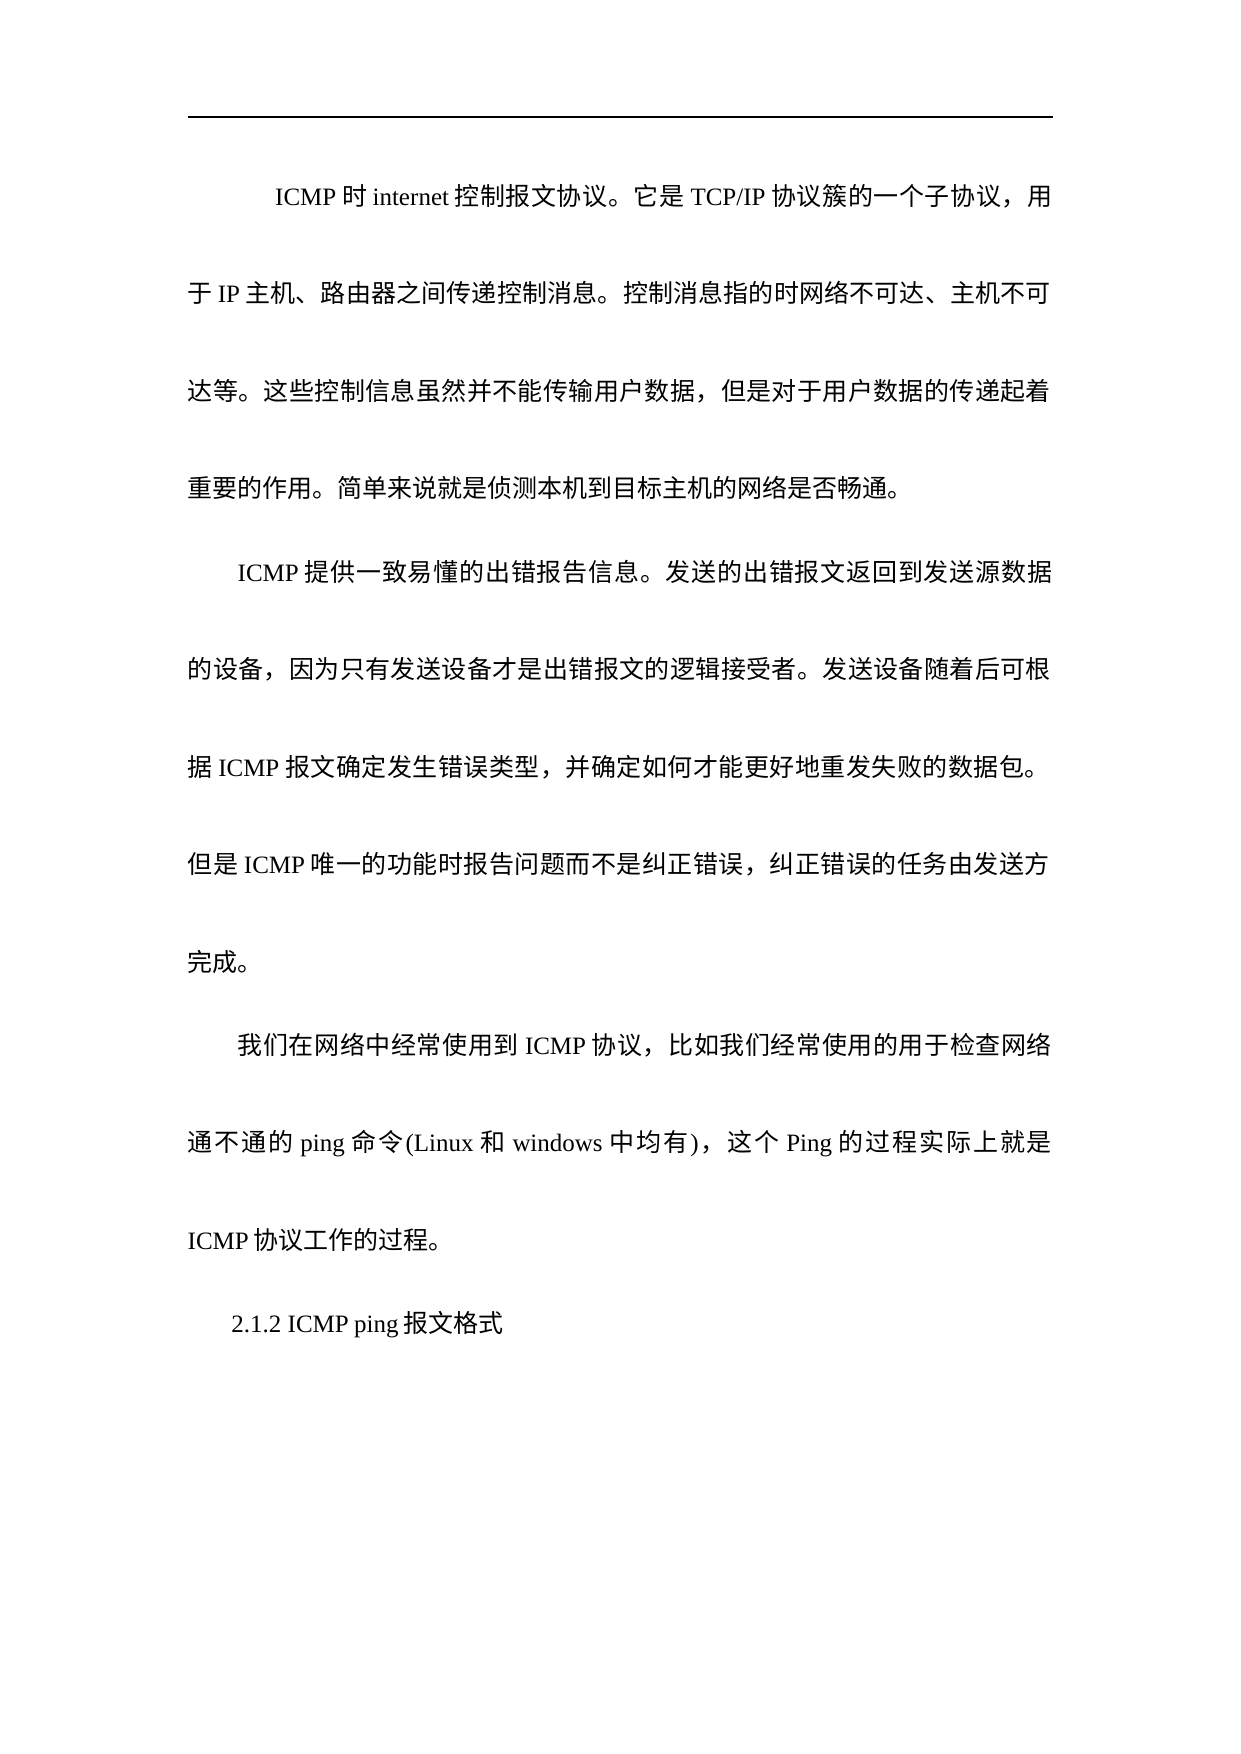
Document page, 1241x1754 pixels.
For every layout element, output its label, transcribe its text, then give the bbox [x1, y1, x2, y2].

text ICMP时internet控制报文协议。它是TCP/IP协议簇的一个子协议，用于IP主机、路由器之间传递控制消息。控制消息指的时网络不可达、主机不可达等。这些控制信息虽然并不能传输用户数据，但是对于用户数据的传递起着重要的作用。简单来说就是侦测本机到目标主机的网络是否畅通。 [187, 162, 1053, 519]
text ICMP提供一致易懂的出错报告信息。发送的出错报文返回到发送源数据的设备，因为只有发送设备才是出错报文的逻辑接受者。发送设备随着后可根据ICMP报文确定发生错误类型，并确定如何才能更好地重发失败的数据包。但是ICMP唯一的功能时报告问题而不是纠正错误，纠正错误的任务由发送方完成。 [187, 538, 1053, 993]
text 我们在网络中经常使用到ICMP协议，比如我们经常使用的用于检查网络通不通的ping命令(Linux和windows中均有)，这个Ping的过程实际上就是ICMP协议工作的过程。 [187, 1011, 1053, 1271]
text 2.1.2 ICMP ping报文格式 [187, 1289, 1053, 1354]
